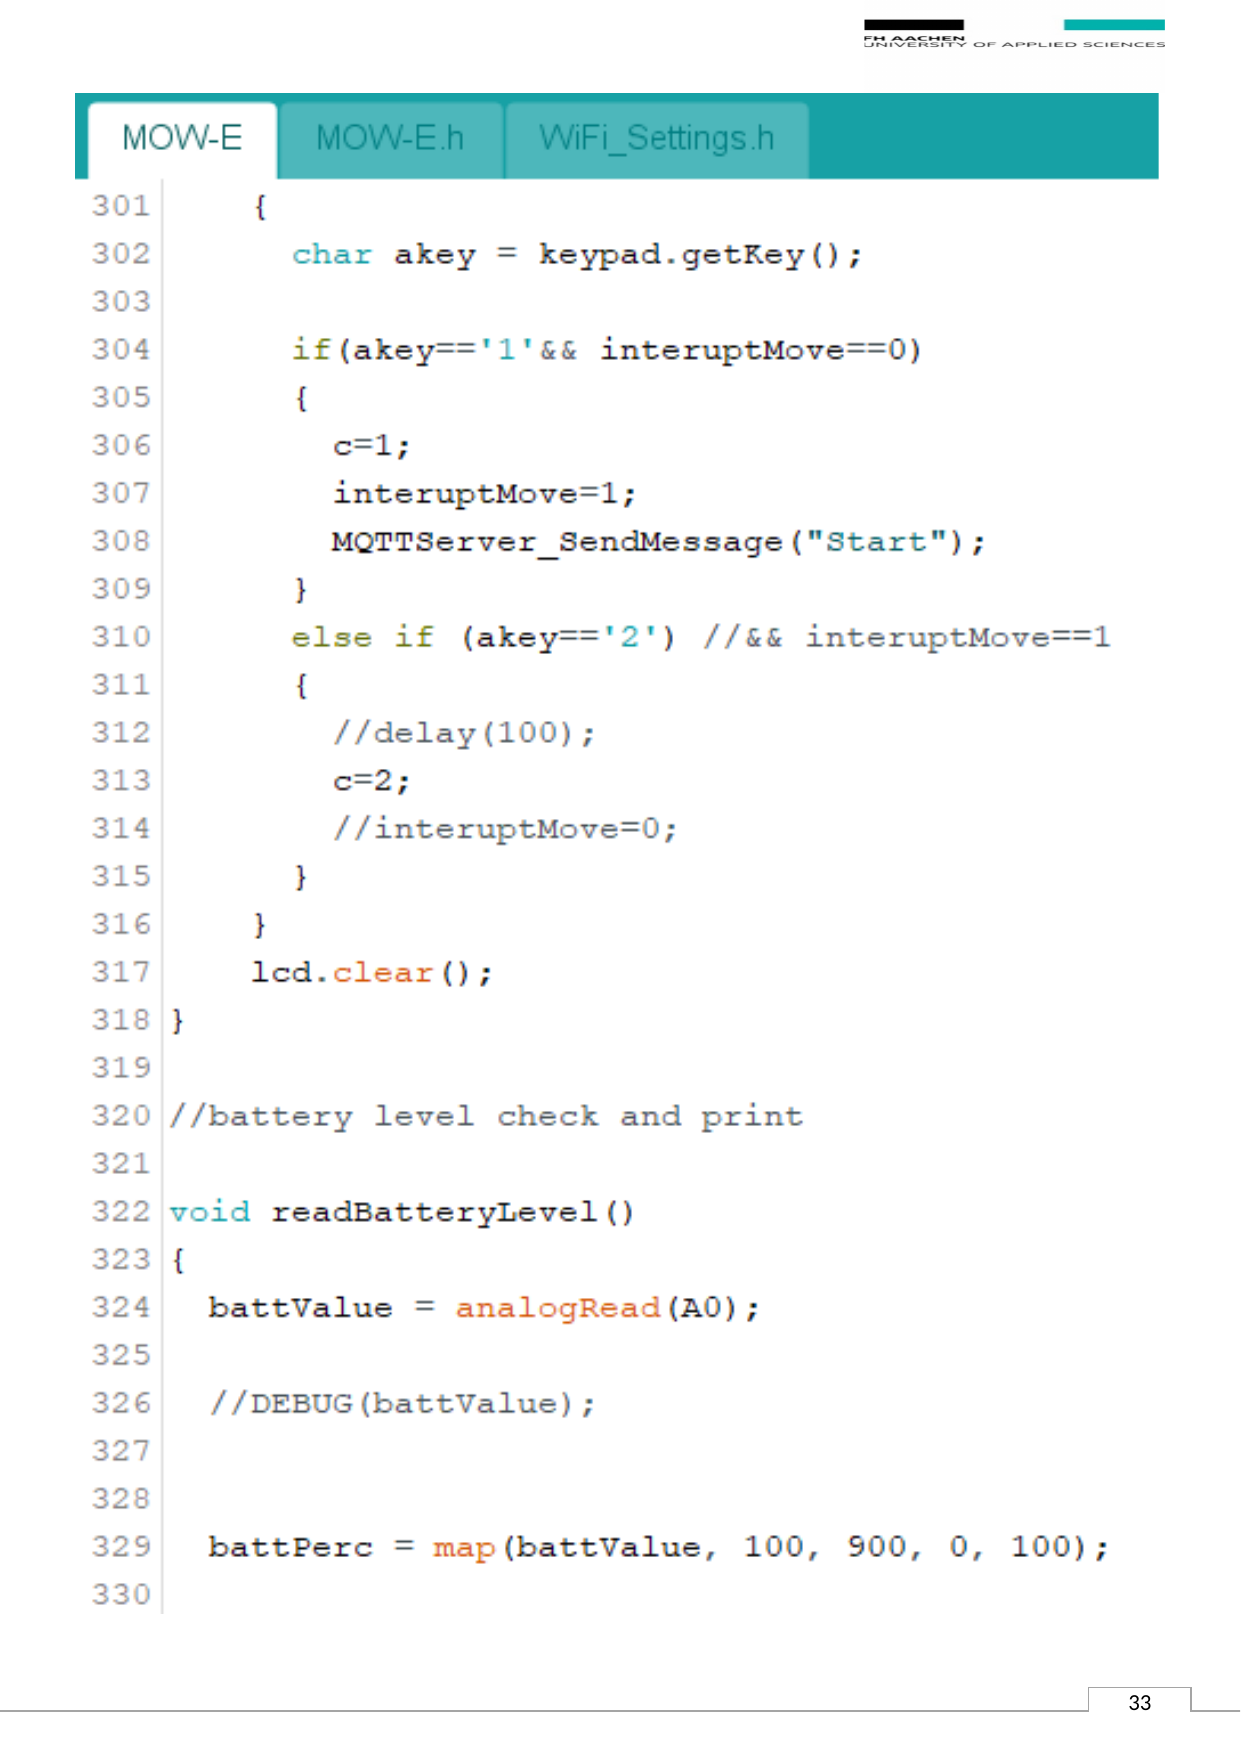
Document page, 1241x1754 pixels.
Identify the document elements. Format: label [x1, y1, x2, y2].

picture [75, 1, 1164, 1614]
